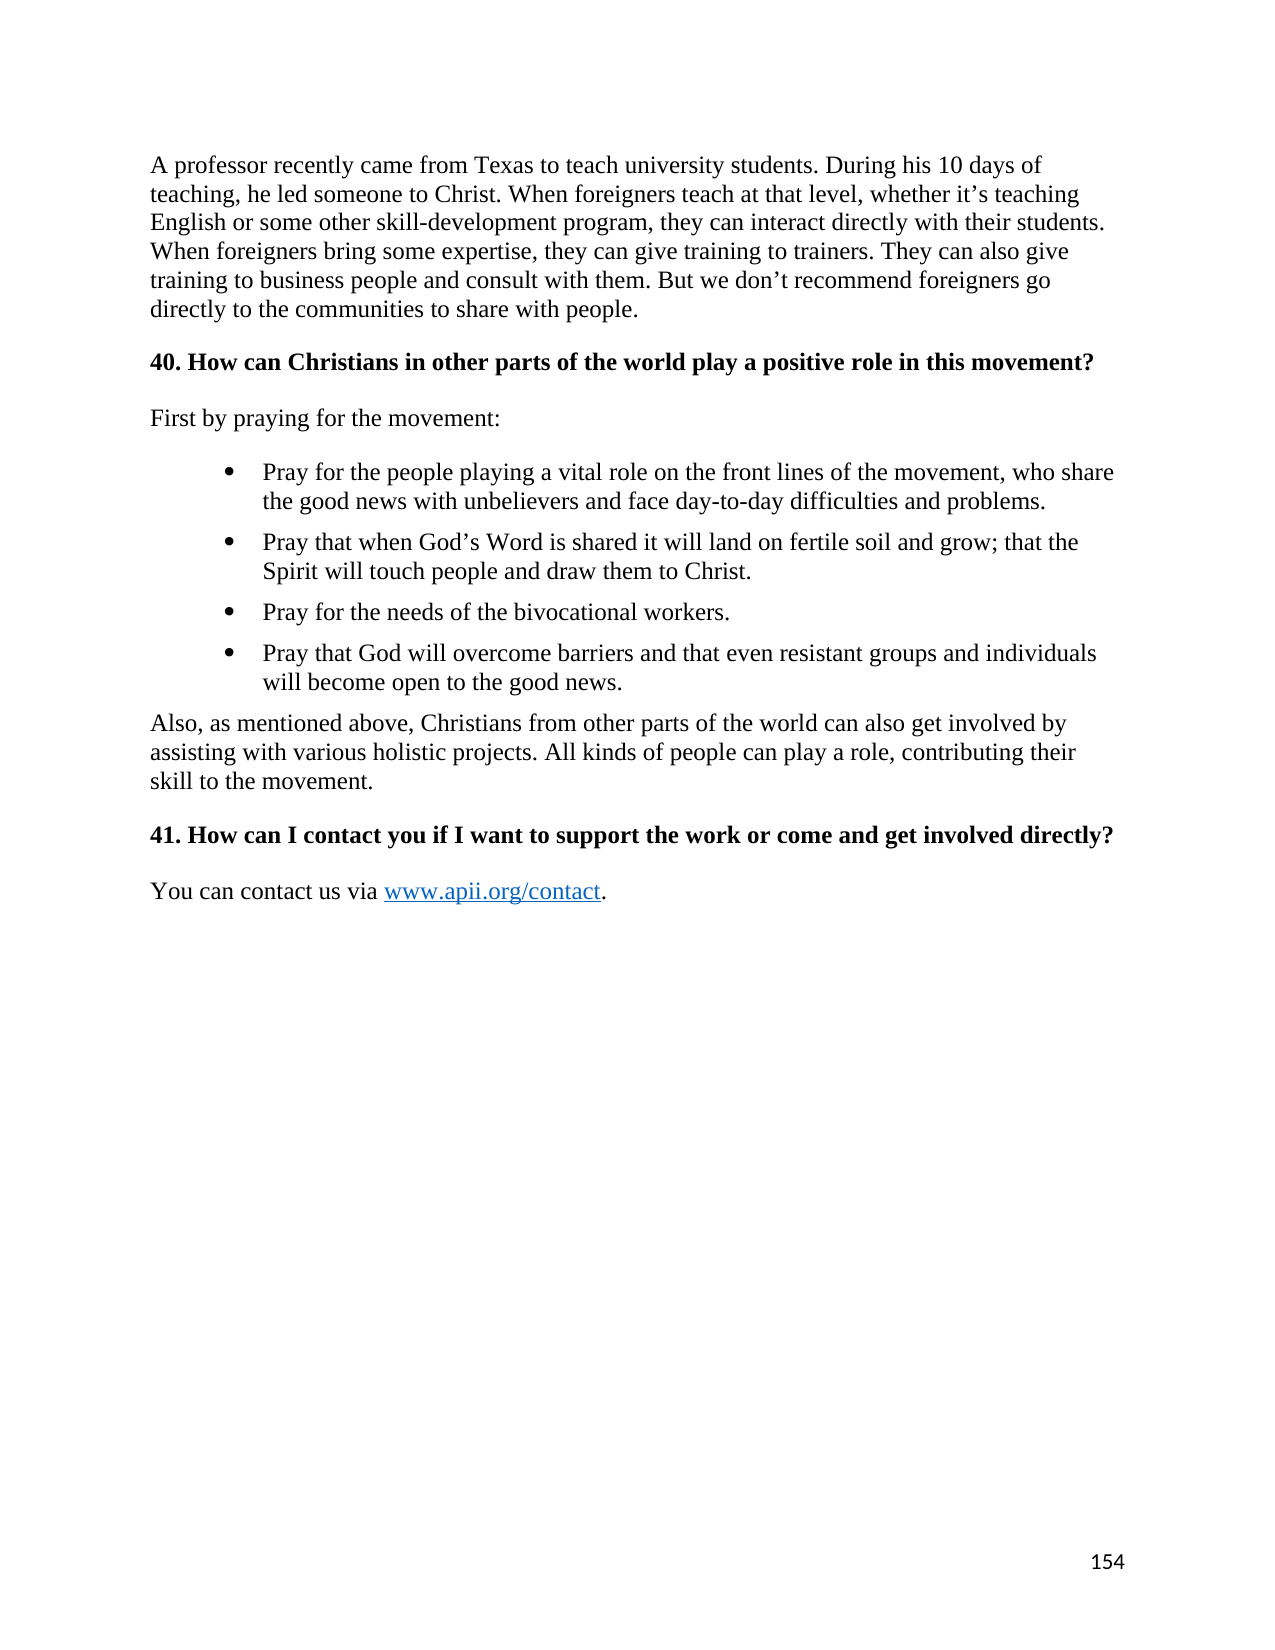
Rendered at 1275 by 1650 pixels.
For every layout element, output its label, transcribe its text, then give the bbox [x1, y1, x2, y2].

list Pray that when God’s Word is shared it will land on fertile soil and grow; that the Spirit will touch people and draw them to Christ. [225, 527, 1125, 585]
list How can I contact you if I want to support the work or come and get involved directly? [150, 820, 1125, 848]
list Pray that God will overcome barriers and that even resistant groups and individuals will become open to the good news. [225, 638, 1125, 696]
list Pray for the people playing a vital role on the front lines of the movement, who share the good news with unbelievers and face day-to-day difficulties and problems. [225, 457, 1125, 515]
text Also, as mentioned above, Christians from other parts of the world can also get involved by assisting with various holistic projects. All kinds of people can play a role, contributing their skill to the movement. [150, 708, 1125, 795]
list Pray for the needs of the bivocational workers. [225, 597, 1125, 626]
text First by praying for the movement: [150, 403, 1125, 432]
text You can contact us via www.apii.org/contact. [150, 876, 1125, 904]
list How can Christians in other parts of the world play a positive role in this movement? [150, 347, 1125, 376]
text A professor recently came from Texas to teach university students. During his 10 days of teaching, he led someone to Christ. When foreigners teach at that level, whether it’s teaching English or some other skill-development program, they can interact directly with their students. When foreigners bring some expertise, they can give training to trainers. They can also give training to business people and consult with them. But we don’t recommend foreigners go directly to the communities to share with people. [150, 150, 1125, 322]
